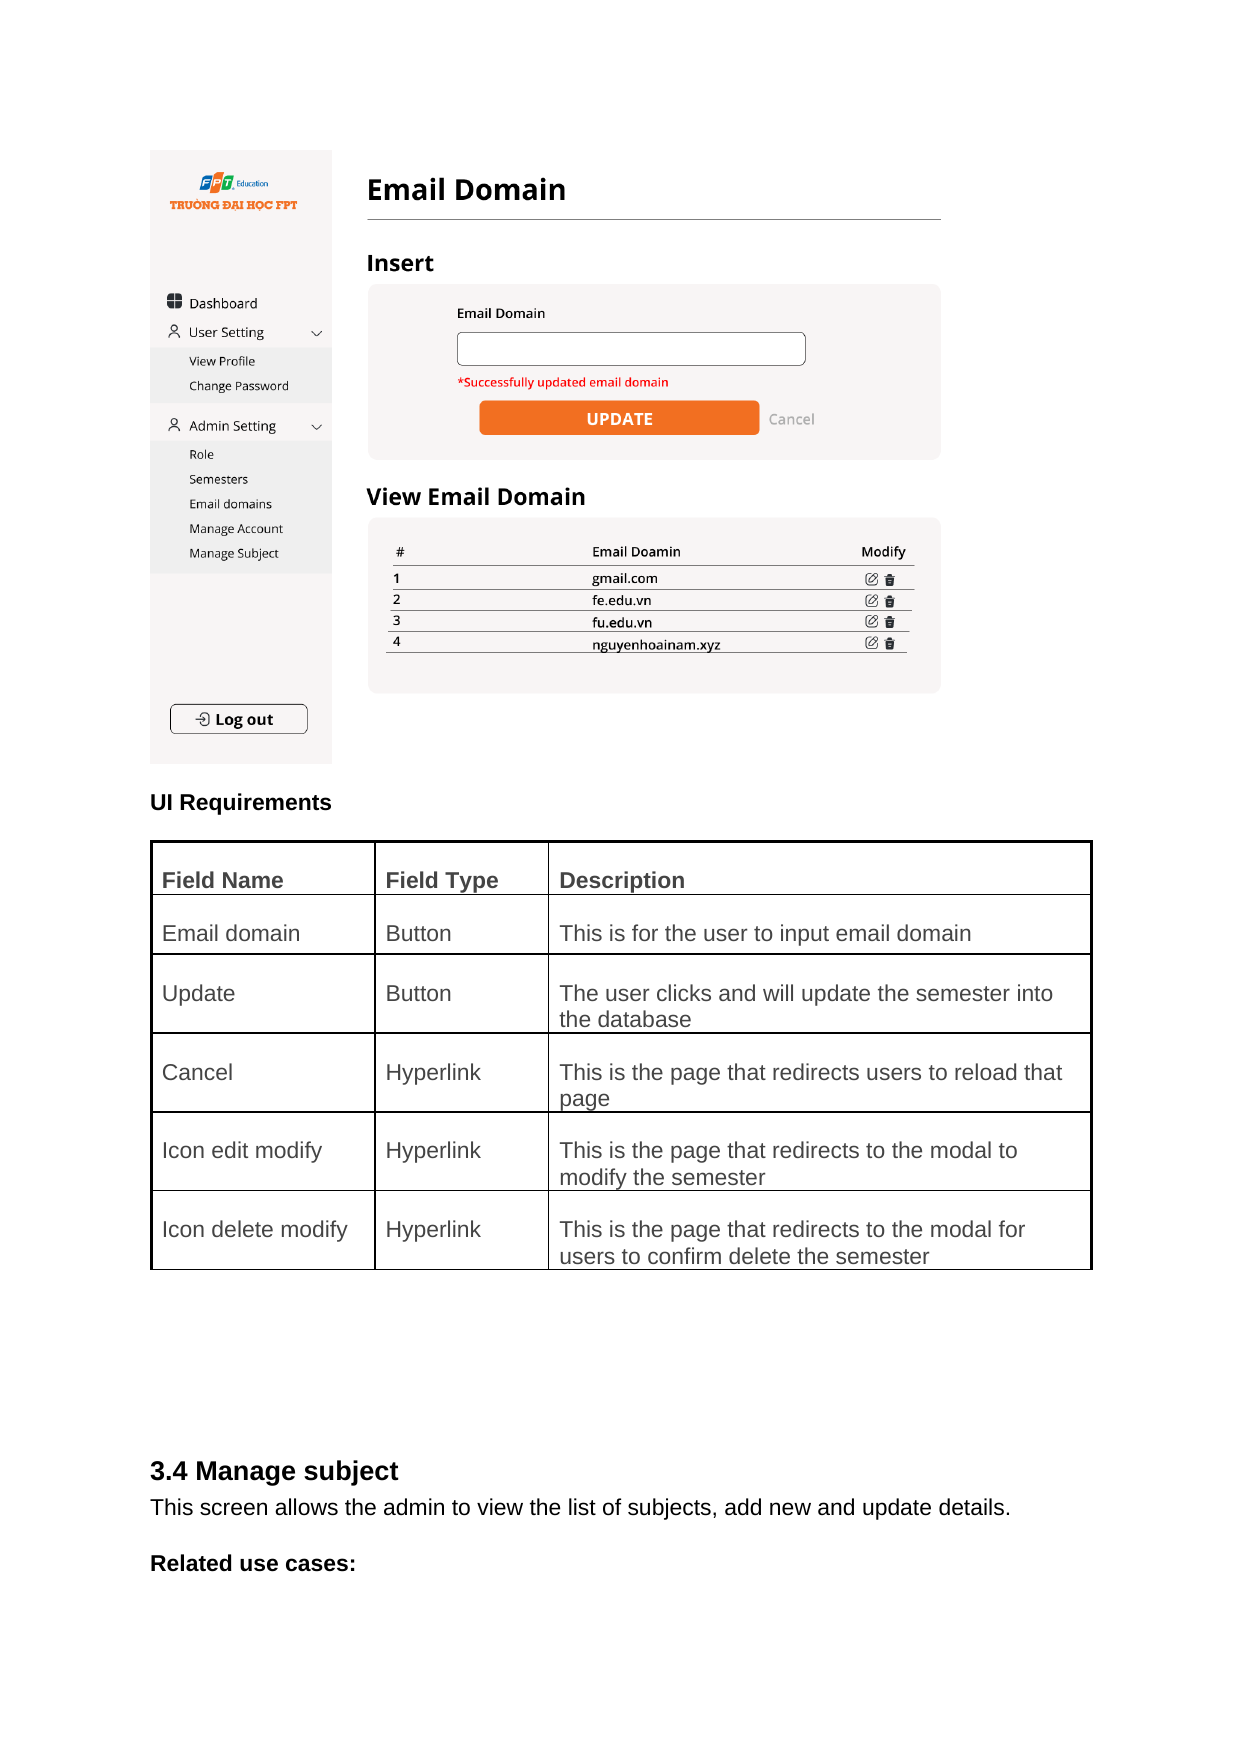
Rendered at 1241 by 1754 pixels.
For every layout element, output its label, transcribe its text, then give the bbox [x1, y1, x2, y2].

table_cell Hyperlink [376, 1034, 548, 1111]
table_cell This is for the user to input email domain [549, 895, 1090, 953]
picture [150, 150, 1017, 764]
table_cell Hyperlink [376, 1191, 548, 1269]
table_cell This is the page that redirects users to reload that page [549, 1034, 1090, 1111]
table_header Description [549, 843, 1090, 894]
text This screen allows the admin to view the list of subjects, add new and update details. [150, 1494, 1090, 1521]
table_cell This is the page that redirects to the modal to modify the semester [549, 1113, 1090, 1190]
table_cell Icon delete modify [153, 1191, 374, 1269]
subtitle 3.4 Manage subject [150, 1455, 1090, 1486]
table_cell Button [376, 895, 548, 953]
text Related use cases: [150, 1549, 1090, 1576]
table_header Field Type [376, 843, 548, 894]
table_cell This is the page that redirects to the modal for users to confirm delete the semester [549, 1191, 1090, 1269]
table_cell Cancel [153, 1034, 374, 1111]
table_cell Email domain [153, 895, 374, 953]
table_cell Update [153, 955, 374, 1032]
table_cell Icon edit modify [153, 1113, 374, 1190]
table_cell Button [376, 955, 548, 1032]
table_header Field Name [153, 843, 374, 894]
table_cell The user clicks and will update the semester into the database [549, 955, 1090, 1032]
table_cell Hyperlink [376, 1113, 548, 1190]
text UI Requirements [150, 788, 1090, 815]
